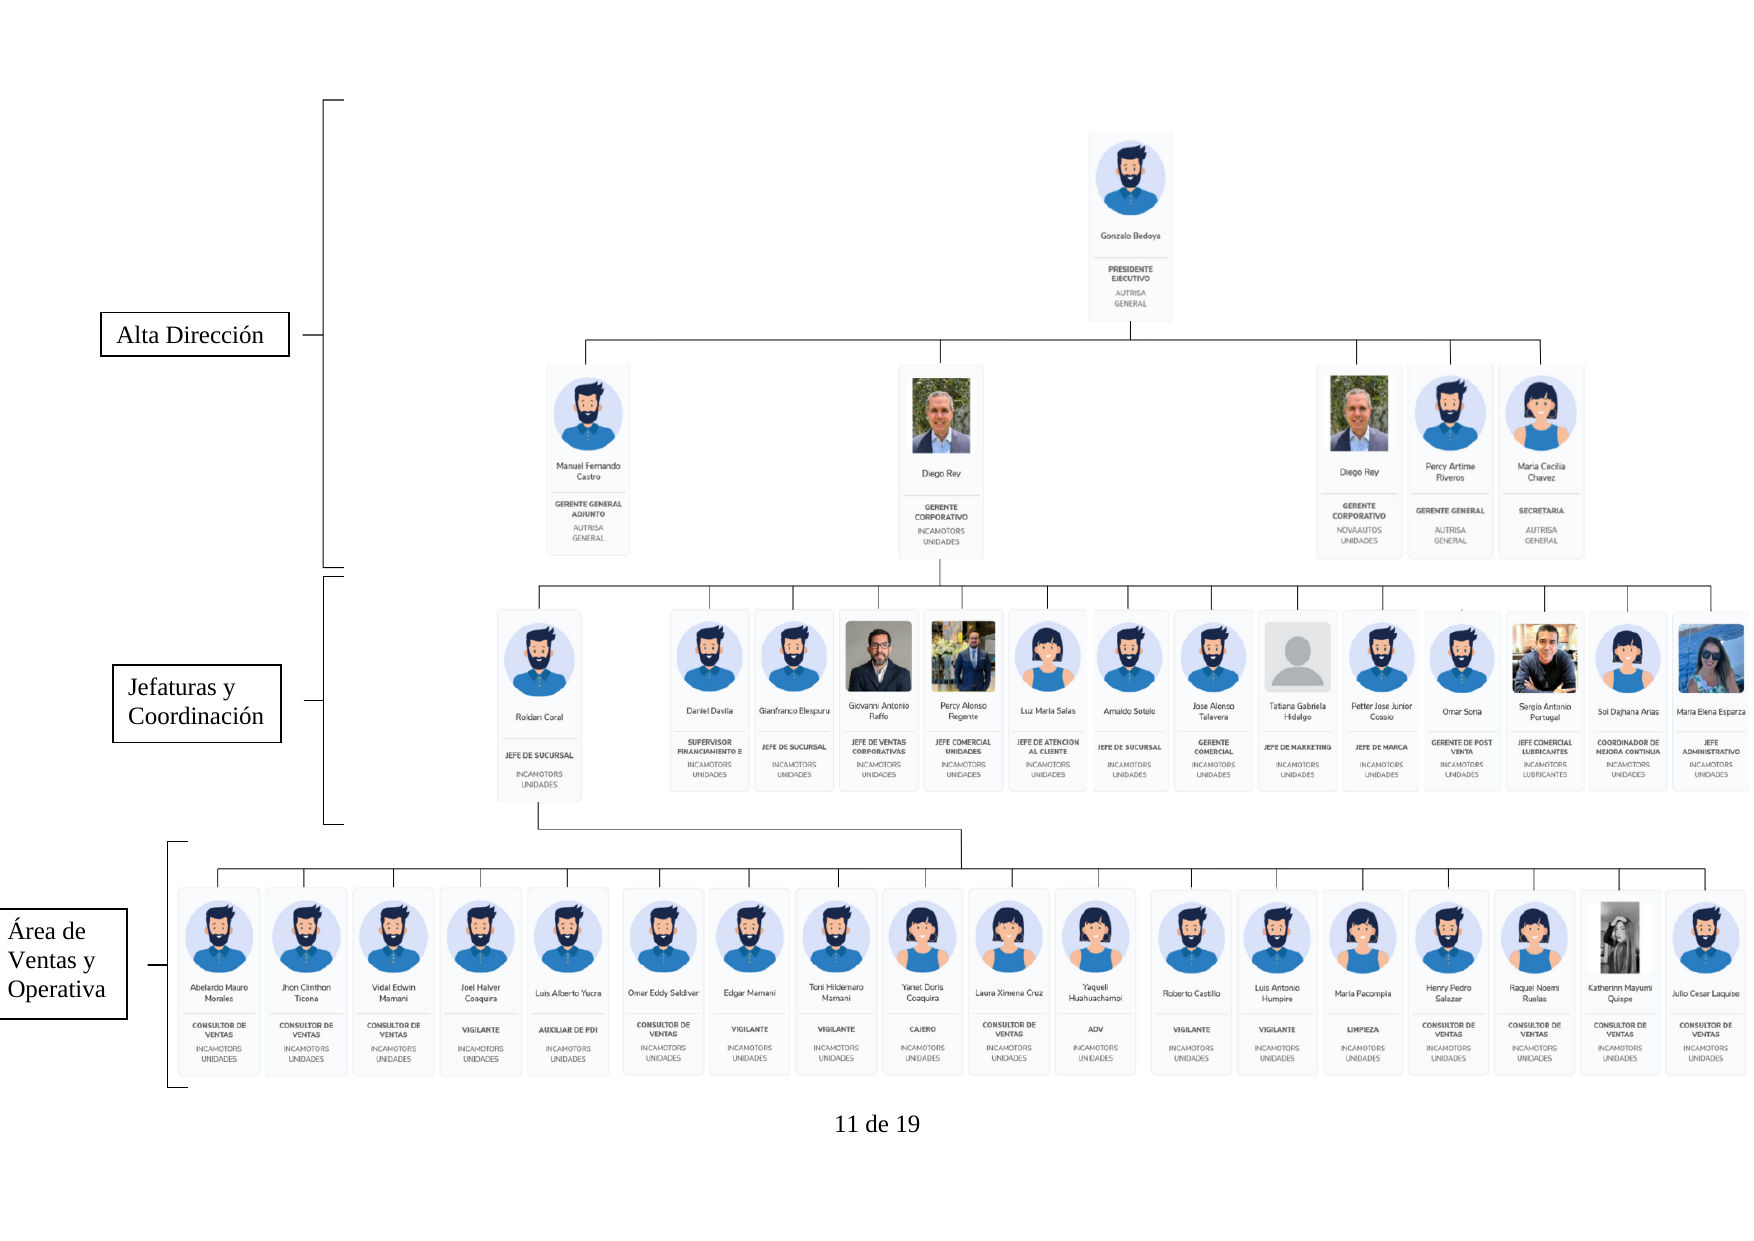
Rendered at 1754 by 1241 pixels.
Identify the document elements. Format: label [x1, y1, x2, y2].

picture [167, 131, 1749, 1077]
